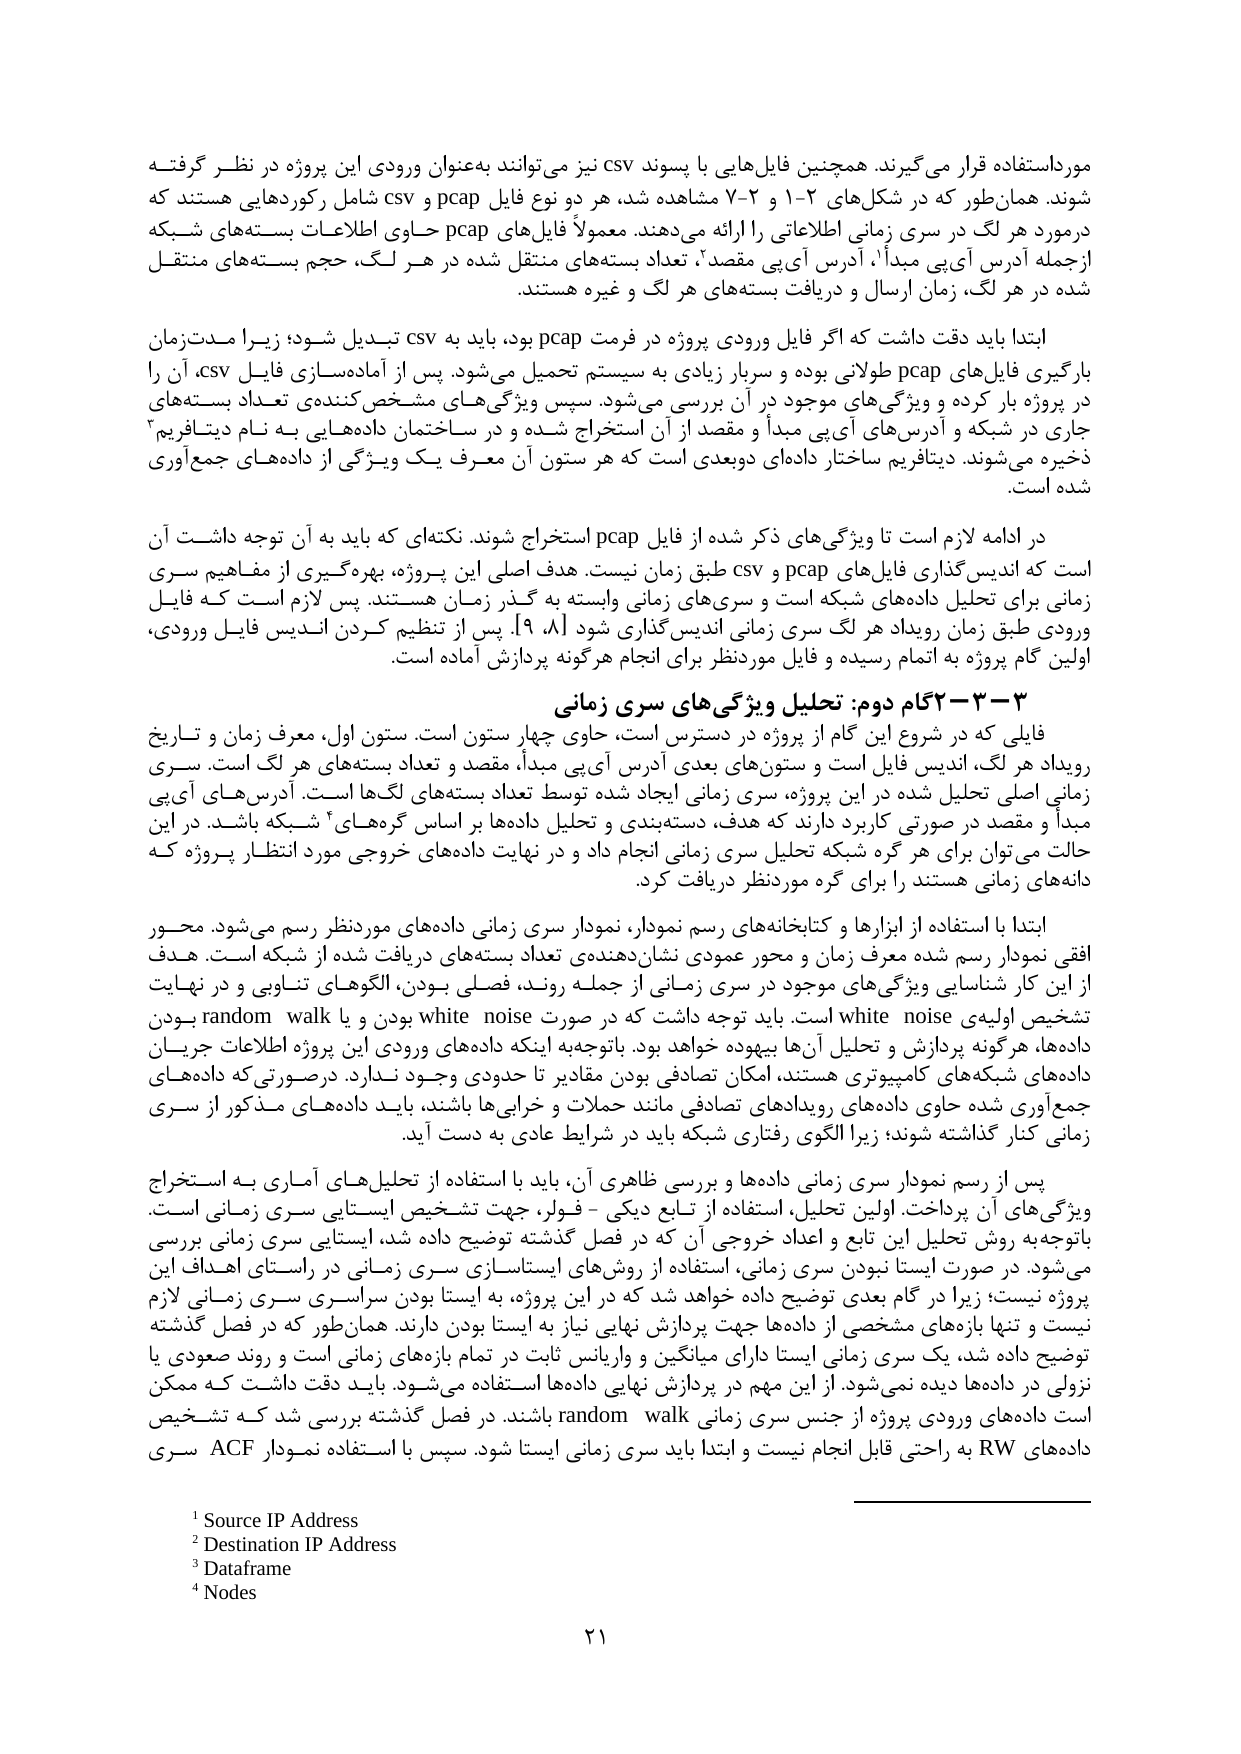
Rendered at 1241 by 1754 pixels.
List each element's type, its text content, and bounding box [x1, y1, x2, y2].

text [147, 1168, 1090, 1465]
text در ادامه لازم است تا ویژگی‌های ذکر شده از فایل pcap استخراج شوند. نکته‌ای که باید به آن توجه داشت آن است که اندیس‌گذاری فایل‌های pcap و csv طبق زمان نیست. هدف اصلی این پروژه، بهره‌گیری از مفاهیم سری زمانی برای تحلیل داده‌های شبکه است و سری‌های زمانی وابسته به گذر زمان هستند. پس لازم است که فایل ورودی طبق زمان رویداد هر لگ سری زمانی اندیس‌گذاری شود [۸، ۹]. پس از تنظیم کردن اندیس فایل ورودی، اولین گام پروژه به اتمام رسیده و فایل موردنظر برای انجام هرگونه پردازش آماده است. [147, 522, 1090, 673]
text فایلی که در شروع این گام از پروژه در دسترس است، حاوی چهار ستون است. ستون اول، معرف زمان و تاریخ رویداد هر لگ، اندیس فایل است و ستون‌های بعدی آدرس آی‌پی مبدأ، مقصد و تعداد بسته‌های هر لگ است. سری زمانی اصلی تحلیل شده در این پروژه، سری زمانی ایجاد شده توسط تعداد بسته‌های لگ‌ها است. آدرس‌های آی‌پی مبدأ و مقصد در صورتی کاربرد دارند که هدف، دسته‌بندی و تحلیل داده‌ها بر اساس گره‌های شبکه باشد. در این حالت می‌توان برای هر گره شبکه تحلیل سری زمانی انجام داد و در نهایت داده‌های خروجی مورد انتظار پروژه که دانه‌های زمانی هستند را برای گره موردنظر دریافت کرد. [147, 723, 1090, 896]
subtitle گام دوم: تحلیل ویژگی‌های سری زمانی [147, 691, 978, 721]
text ابتدا با استفاده از ابزارها و کتابخانه‌های رسم نمودار، نمودار سری زمانی داده‌های موردنظر رسم می‌شود. محور افقی نمودار رسم شده معرف زمان و محور عمودی نشان‌دهنده‌ی تعداد بسته‌های دریافت شده از شبکه است. هدف از این کار شناسایی ویژگی‌های موجود در سری زمانی از جمله روند، فصلی بودن، الگوهای تناوبی و در نهایت تشخیص اولیه‌ی white noise است. باید توجه داشت که در صورت white noise بودن و یا random walk بودن داده‌ها، هرگونه پردازش و تحلیل آن‌ها بیهوده خواهد بود. باتوجه‌به اینکه داده‌های ورودی این پروژه اطلاعات جریان داده‌های شبکه‌های کامپیوتری هستند، امکان تصادفی بودن مقادیر تا حدودی وجود ندارد. درصورتی‌که داده‌های جمع‌آوری شده حاوی داده‌های رویدادهای تصادفی مانند حملات و خرابی‌ها باشند، باید داده‌های مذکور از سری زمانی کنار گذاشته شوند؛ زیرا الگوی رفتاری شبکه باید در شرایط عادی به دست آید. [147, 914, 1090, 1149]
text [147, 150, 1090, 304]
text ابتدا باید دقت داشت که اگر فایل ورودی پروژه در فرمت pcap بود، باید به csv تبدیل شود؛ زیرا مدت‌زمان بارگیری فایل‌های pcap طولانی بوده و سربار زیادی به سیستم تحمیل می‌شود. پس از آماده‌سازی فایل csv، آن را در پروژه بار کرده و ویژگی‌های موجود در آن بررسی می‌شود. سپس ویژگی‌های مشخص‌کننده‌ی تعداد بسته‌های جاری در شبکه و آدرس‌های آی‌پی مبدأ و مقصد از آن استخراج شده و در ساختمان داده‌هایی به نام دیتافریم ذخیره می‌شوند. دیتافریم ساختار داده‌ای دوبعدی است که هر ستون آن معرف یک ویژگی از داده‌های جمع‌آوری شده است. [147, 323, 1090, 503]
